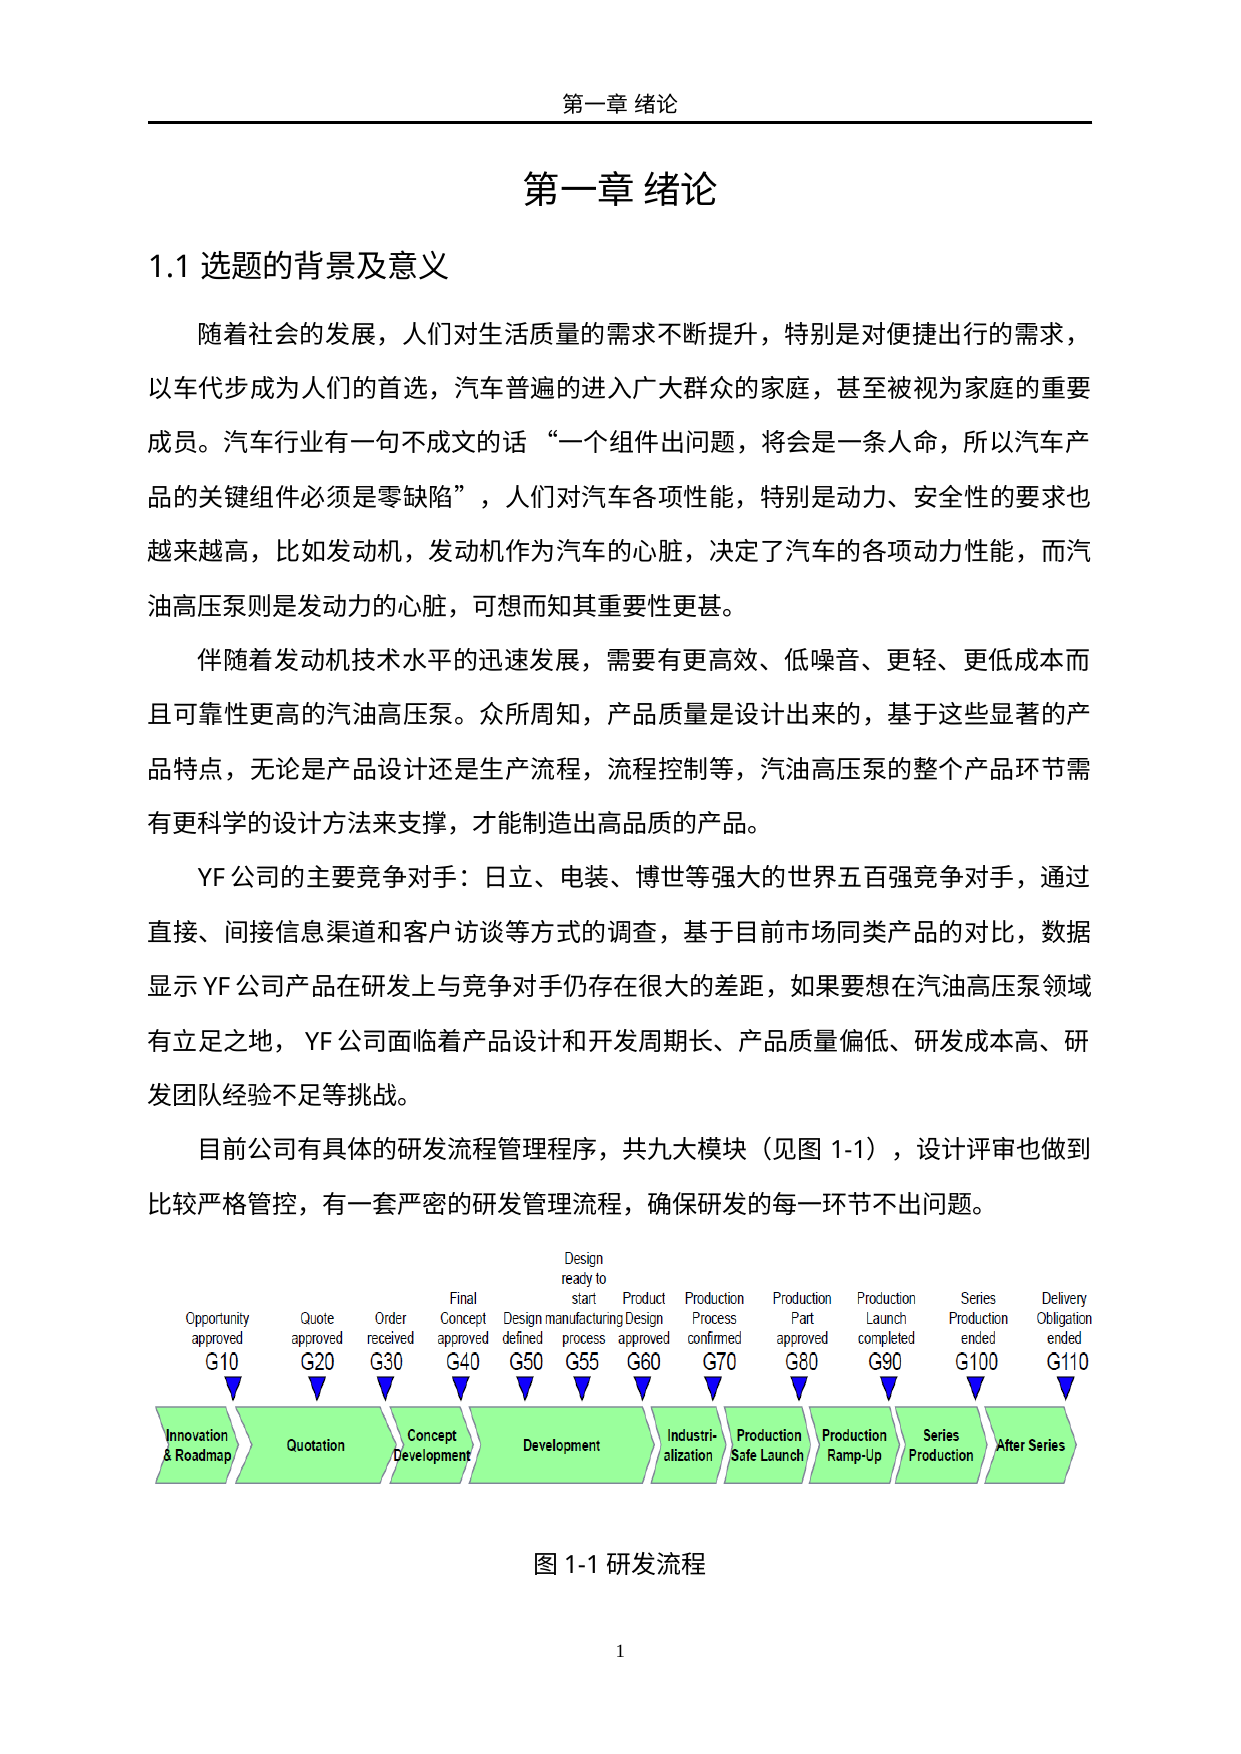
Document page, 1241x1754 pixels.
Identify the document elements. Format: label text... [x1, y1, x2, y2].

text YF公司的主要竞争对手：日立、电装、博世等强大的世界五百强竞争对手，通过直接、间接信息渠道和客户访谈等方式的调查，基于目前市场同类产品的对比，数据显示YF公司产品在研发上与竞争对手仍存在很大的差距，如果要想在汽油高压泵领域有立足之地， YF公司面临着产品设计和开发周期长、产品质量偏低、研发成本高、研发团队经验不足等挑战。 [148, 858, 1092, 1112]
subtitle 第一章 绪论 [148, 160, 1092, 214]
subtitle 1.1 选题的背景及意义 [148, 242, 1092, 287]
text 图1-1 研发流程 [148, 1545, 1092, 1581]
text 目前公司有具体的研发流程管理程序，共九大模块（见图1-1），设计评审也做到比较严格管控，有一套严密的研发管理流程，确保研发的每一环节不出问题。 [148, 1130, 1092, 1220]
text 伴随着发动机技术水平的迅速发展，需要有更高效、低噪音、更轻、更低成本而且可靠性更高的汽油高压泵。众所周知，产品质量是设计出来的，基于这些显著的产品特点，无论是产品设计还是生产流程，流程控制等，汽油高压泵的整个产品环节需有更科学的设计方法来支撑，才能制造出高品质的产品。 [148, 640, 1092, 840]
picture [151, 1248, 1108, 1490]
text 随着社会的发展，人们对生活质量的需求不断提升，特别是对便捷出行的需求，以车代步成为人们的首选，汽车普遍的进入广大群众的家庭，甚至被视为家庭的重要成员。汽车行业有一句不成文的话 “一个组件出问题，将会是一条人命，所以汽车产品的关键组件必须是零缺陷”，人们对汽车各项性能，特别是动力、安全性的要求也越来越高，比如发动机，发动机作为汽车的心脏，决定了汽车的各项动力性能，而汽油高压泵则是发动力的心脏，可想而知其重要性更甚。 [148, 314, 1092, 622]
